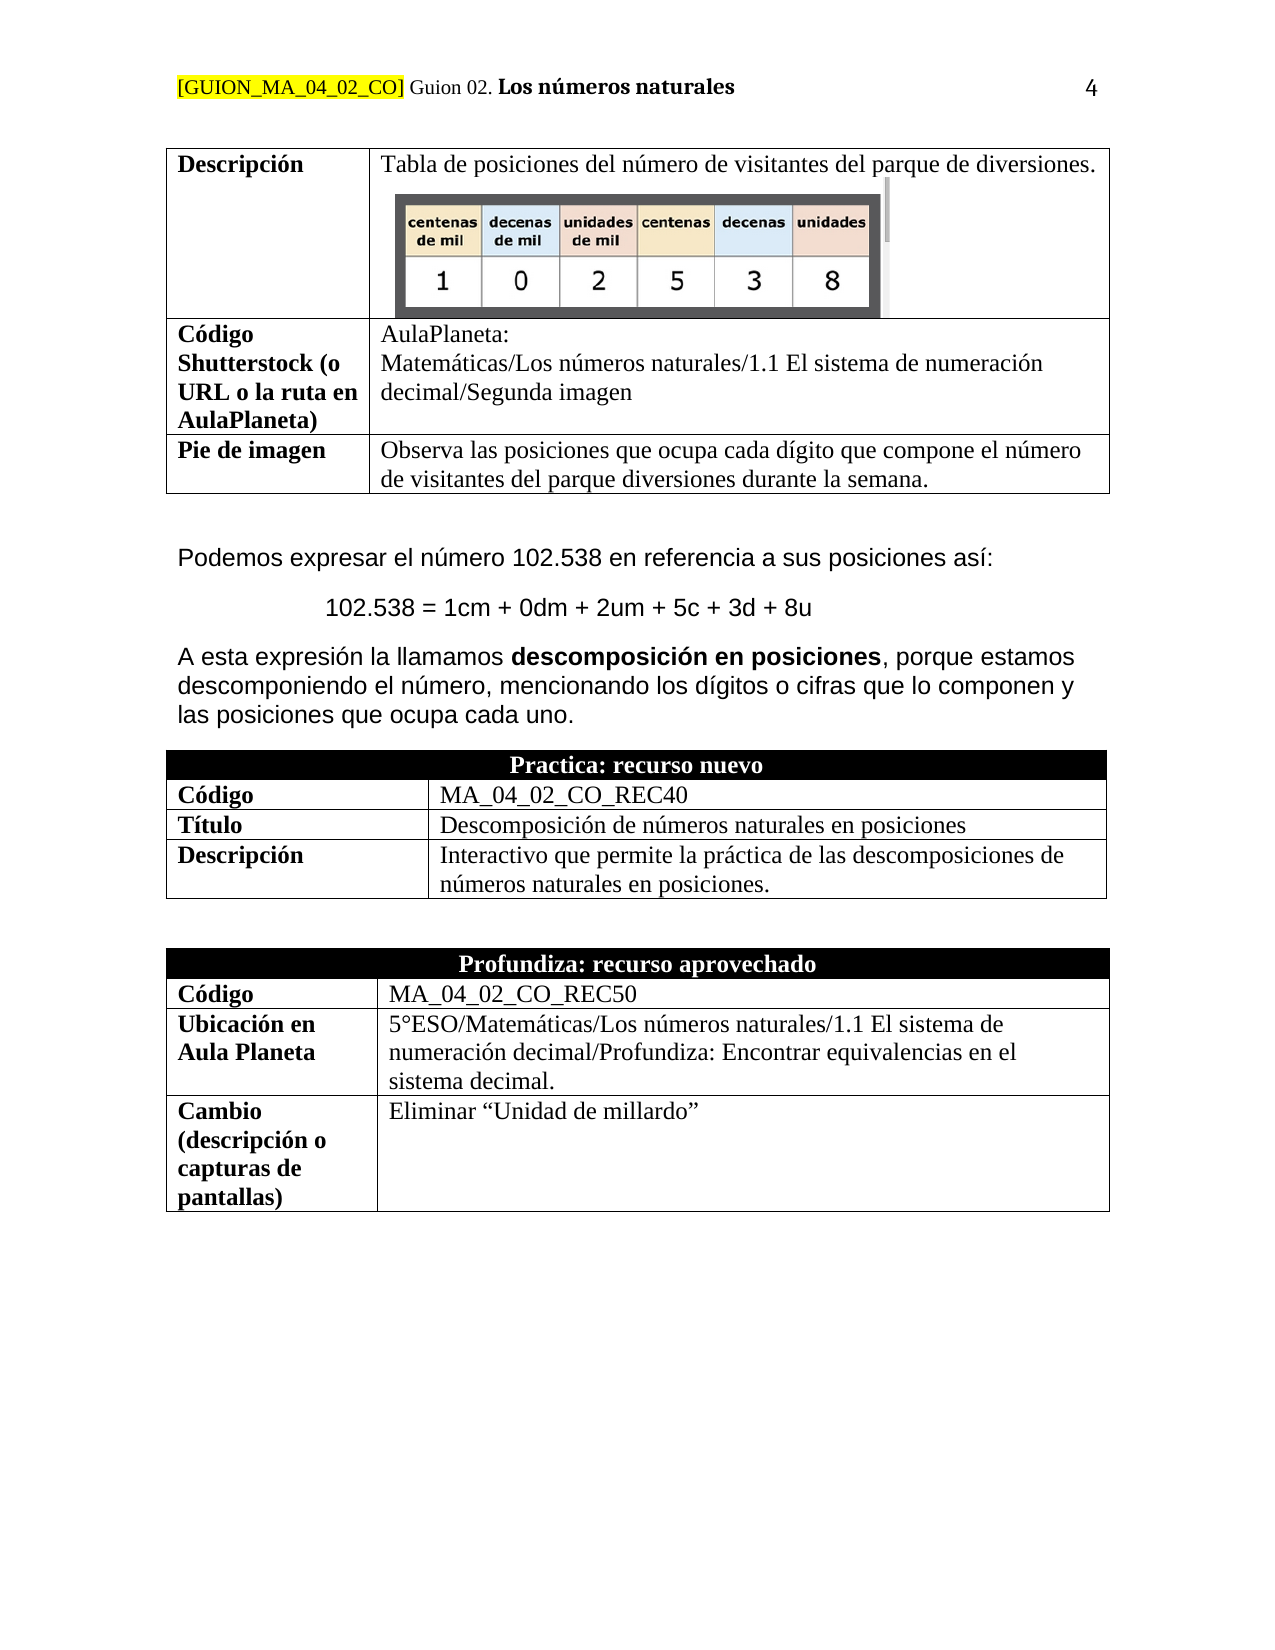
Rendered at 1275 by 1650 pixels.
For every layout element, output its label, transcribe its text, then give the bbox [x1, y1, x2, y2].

table_cell 5°ESO/Matemáticas/Los números naturales/1.1 El sistema de numeración decimal/Profundiza: Encontrar equivalencias en el sistema decimal. [378, 1009, 1109, 1095]
text Podemos expresar el número 102.538 en referencia a sus posiciones así: [177, 543, 1098, 572]
table_cell Interactivo que permite la práctica de las descomposiciones de números naturales en posiciones. [429, 840, 1106, 897]
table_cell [378, 1096, 1109, 1211]
table_cell Tabla de posiciones del número de visitantes del parque de diversiones. [370, 149, 1109, 318]
table_cell Descripción [167, 840, 428, 897]
table_cell MA_04_02_CO_REC40 [429, 780, 1106, 809]
table_cell Código [167, 780, 428, 809]
picture [380, 177, 890, 318]
text 102.538 = 1cm + 0dm + 2um + 5c + 3d + 8u [177, 593, 1098, 622]
table_header Profundiza: recurso aprovechado [167, 949, 1109, 978]
table_cell Ubicación en Aula Planeta [167, 1009, 377, 1095]
table_cell Pie de imagen [167, 435, 369, 493]
table_cell Descripción [167, 149, 369, 318]
table_cell Descomposición de números naturales en posiciones [429, 810, 1106, 839]
table_cell MA_04_02_CO_REC50 [378, 979, 1109, 1008]
table_cell Observa las posiciones que ocupa cada dígito que compone el número de visitantes del parque diversiones durante la semana. [370, 435, 1109, 493]
table_cell Título [167, 810, 428, 839]
table_cell AulaPlaneta: Matemáticas/Los números naturales/1.1 El sistema de numeración decimal/Segunda imagen [370, 319, 1109, 434]
table_cell Código Shutterstock (o URL o la ruta en AulaPlaneta) [167, 319, 369, 434]
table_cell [167, 1096, 377, 1211]
text A esta expresión la llamamos descomposición en posiciones, porque estamos descomponiendo el número, mencionando los dígitos o cifras que lo componen y las posiciones que ocupa cada uno. [177, 642, 1098, 729]
table_header Practica: recurso nuevo [167, 751, 1106, 779]
table_cell Código [167, 979, 377, 1008]
